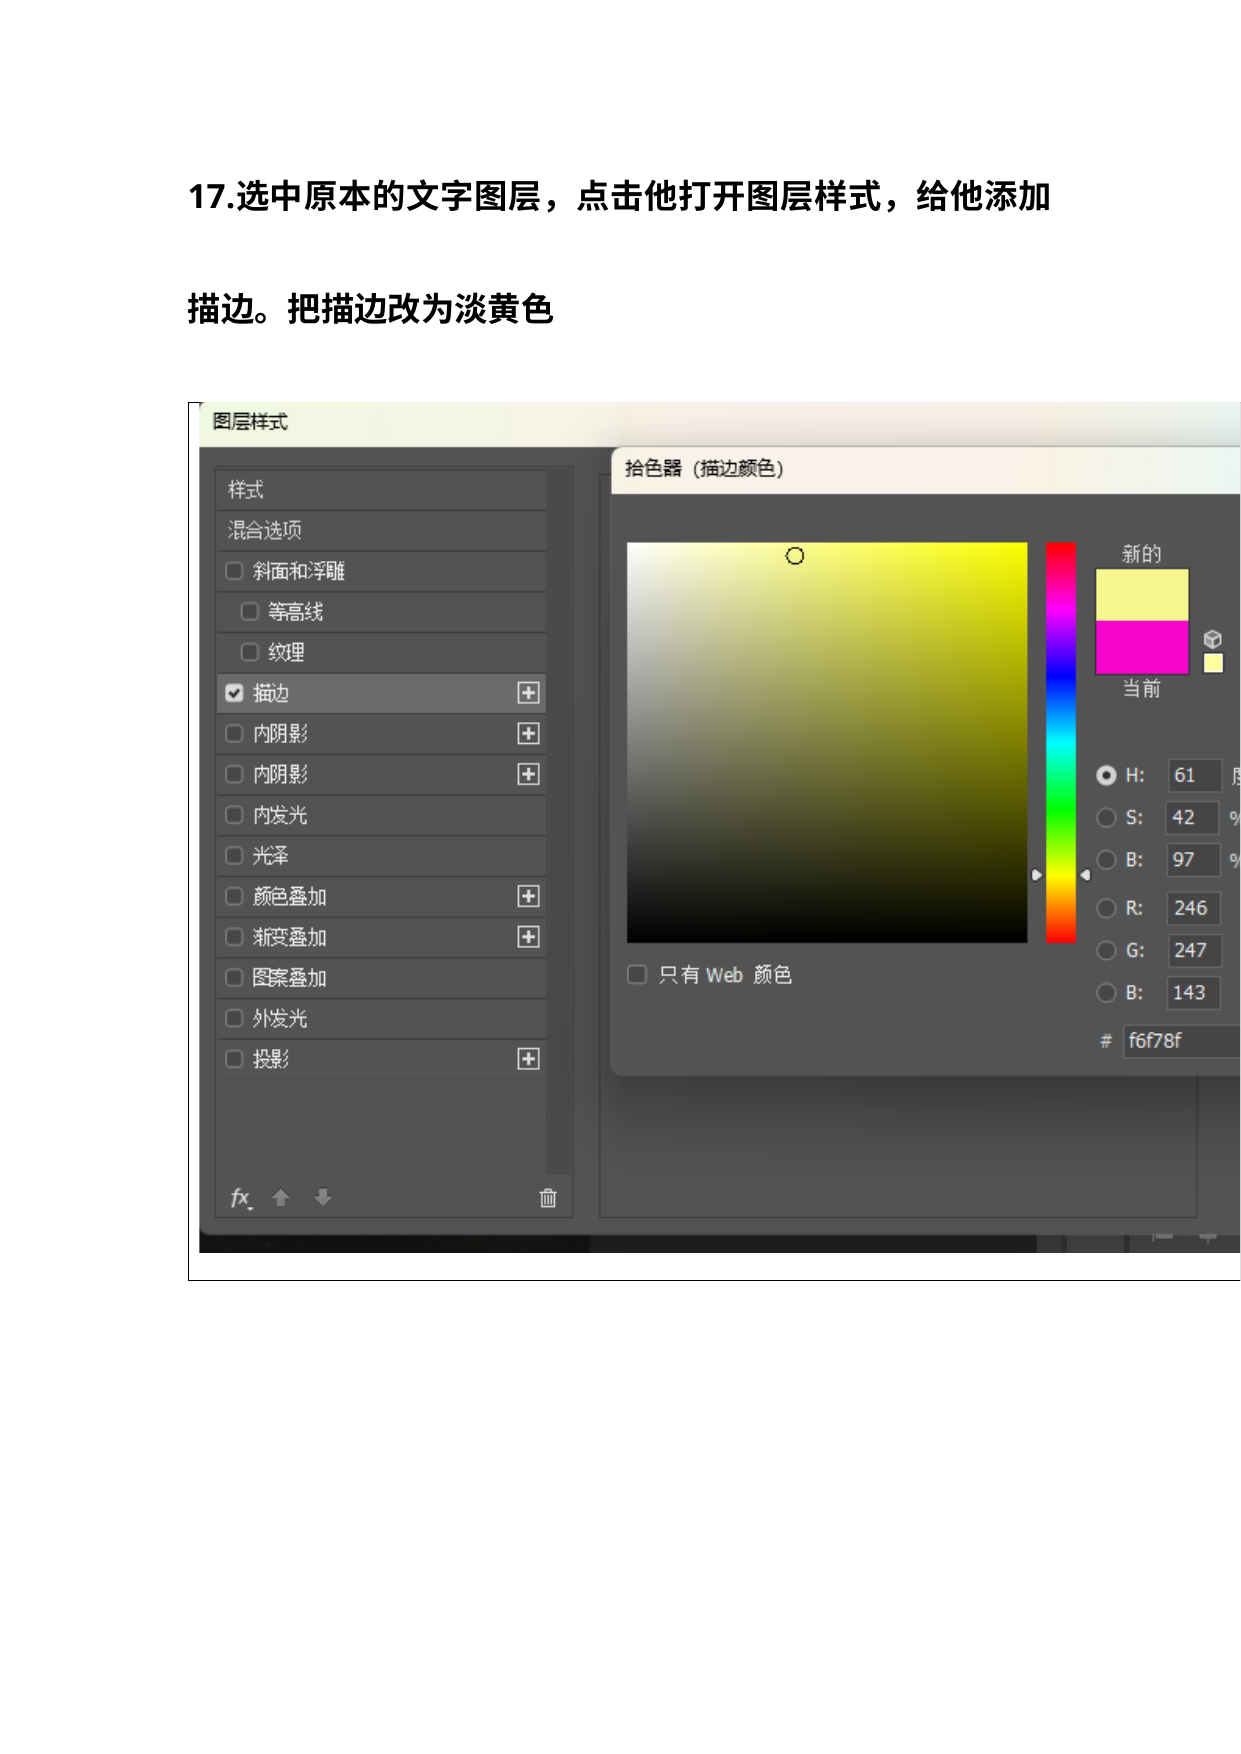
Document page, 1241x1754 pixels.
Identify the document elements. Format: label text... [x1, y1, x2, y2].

subtitle 17.选中原本的文字图层，点击他打开图层样式，给他添加描边。把描边改为淡黄色 [187, 162, 1053, 339]
table_header [189, 403, 1240, 1280]
picture [199, 402, 1241, 1253]
